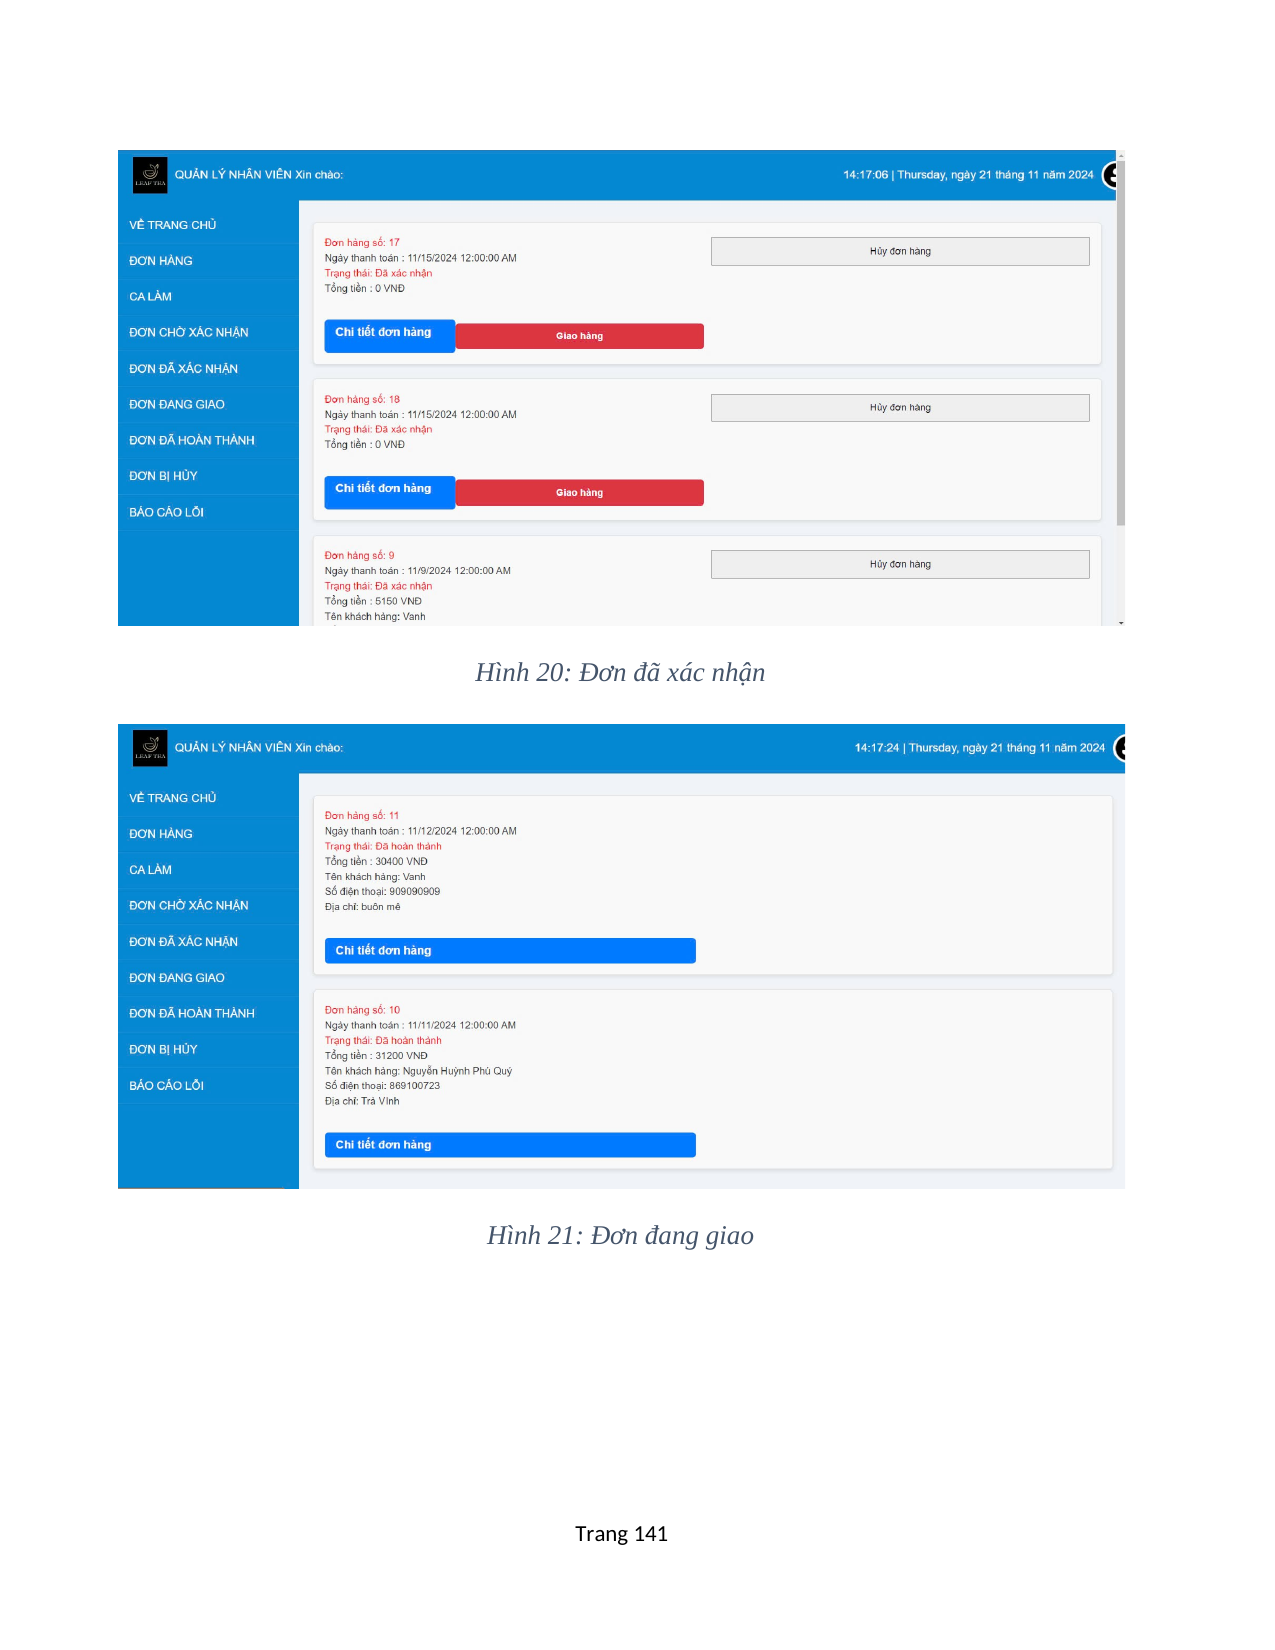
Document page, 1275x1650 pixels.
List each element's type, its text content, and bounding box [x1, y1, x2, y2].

text Hình 20: Đơn đã xác nhận [118, 657, 1125, 688]
picture [118, 150, 1125, 626]
picture [118, 724, 1125, 1189]
text Hình 21: Đơn đang giao [118, 1219, 1125, 1250]
